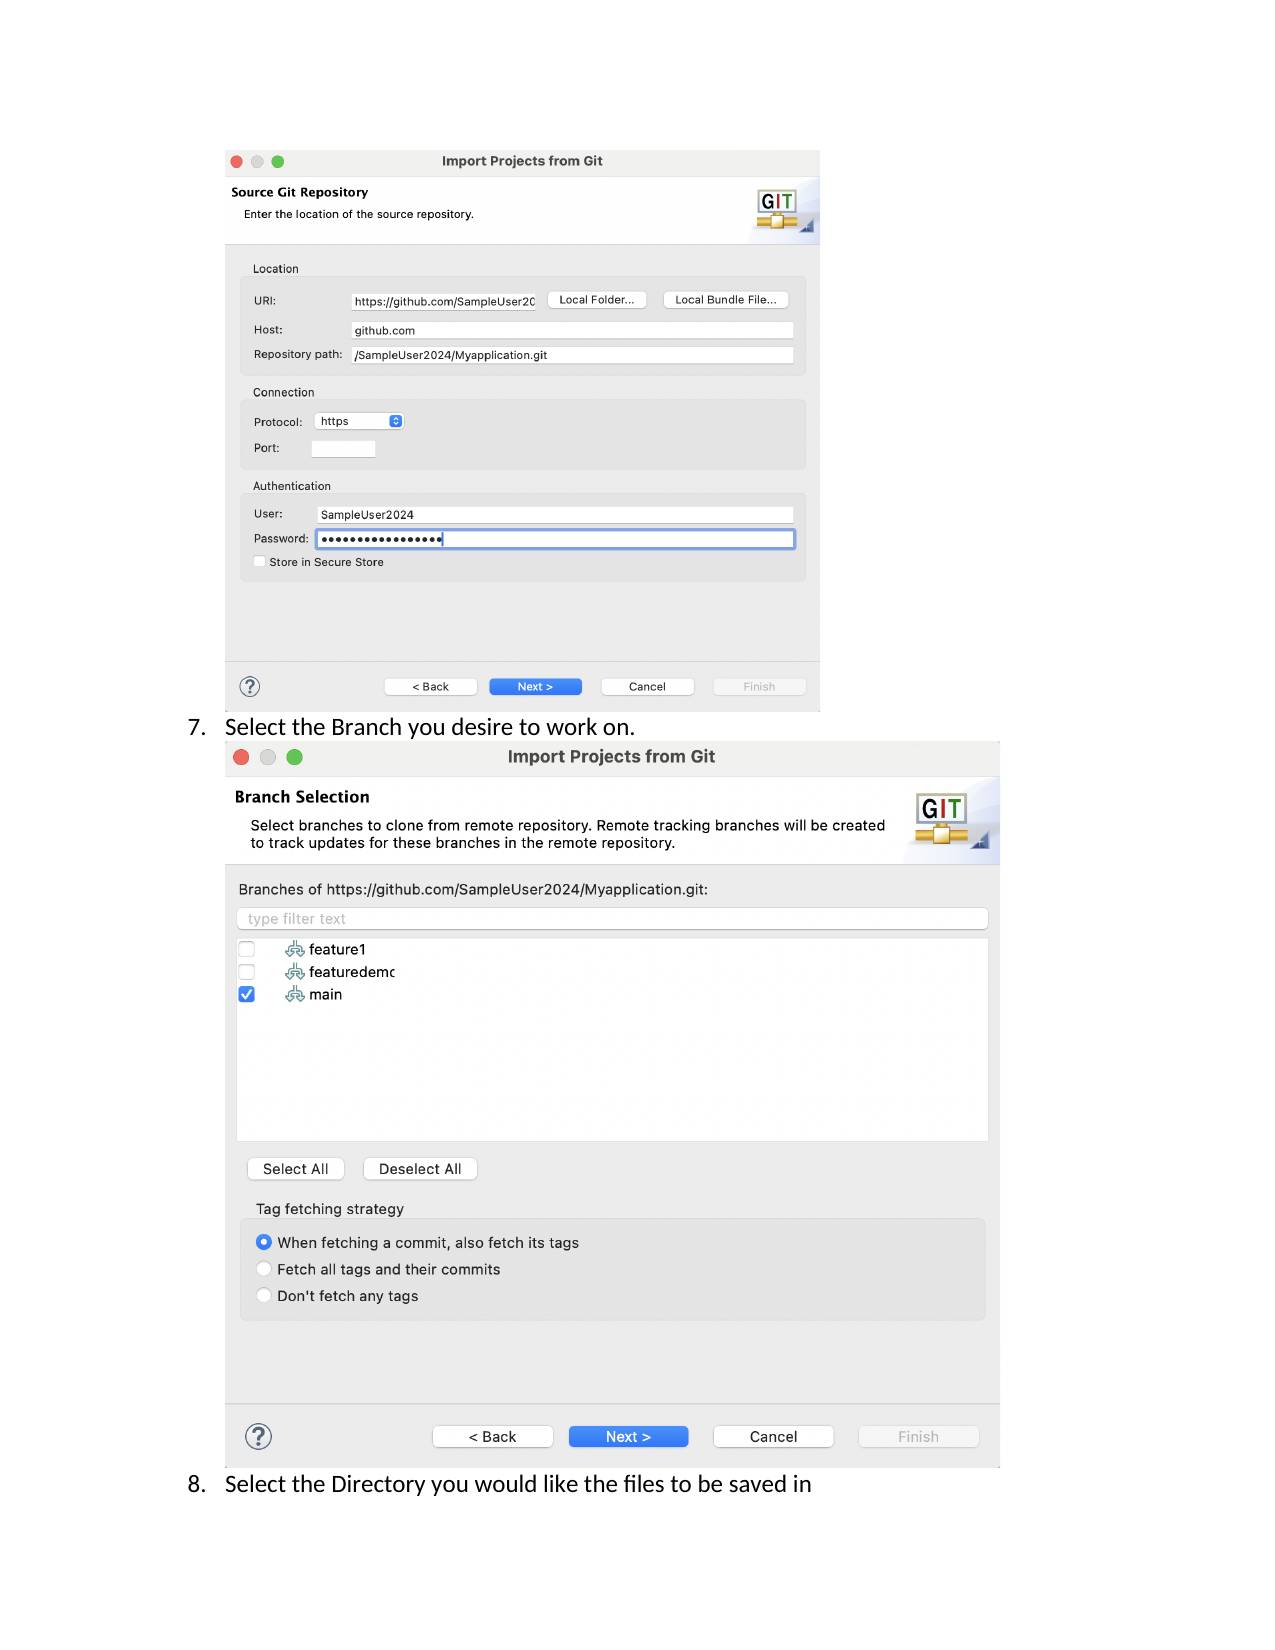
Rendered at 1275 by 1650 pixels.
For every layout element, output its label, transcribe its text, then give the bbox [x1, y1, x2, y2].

picture [225, 741, 1001, 1468]
list Select the Directory you would like the files to be saved in [187, 1468, 1125, 1498]
picture [225, 150, 821, 712]
